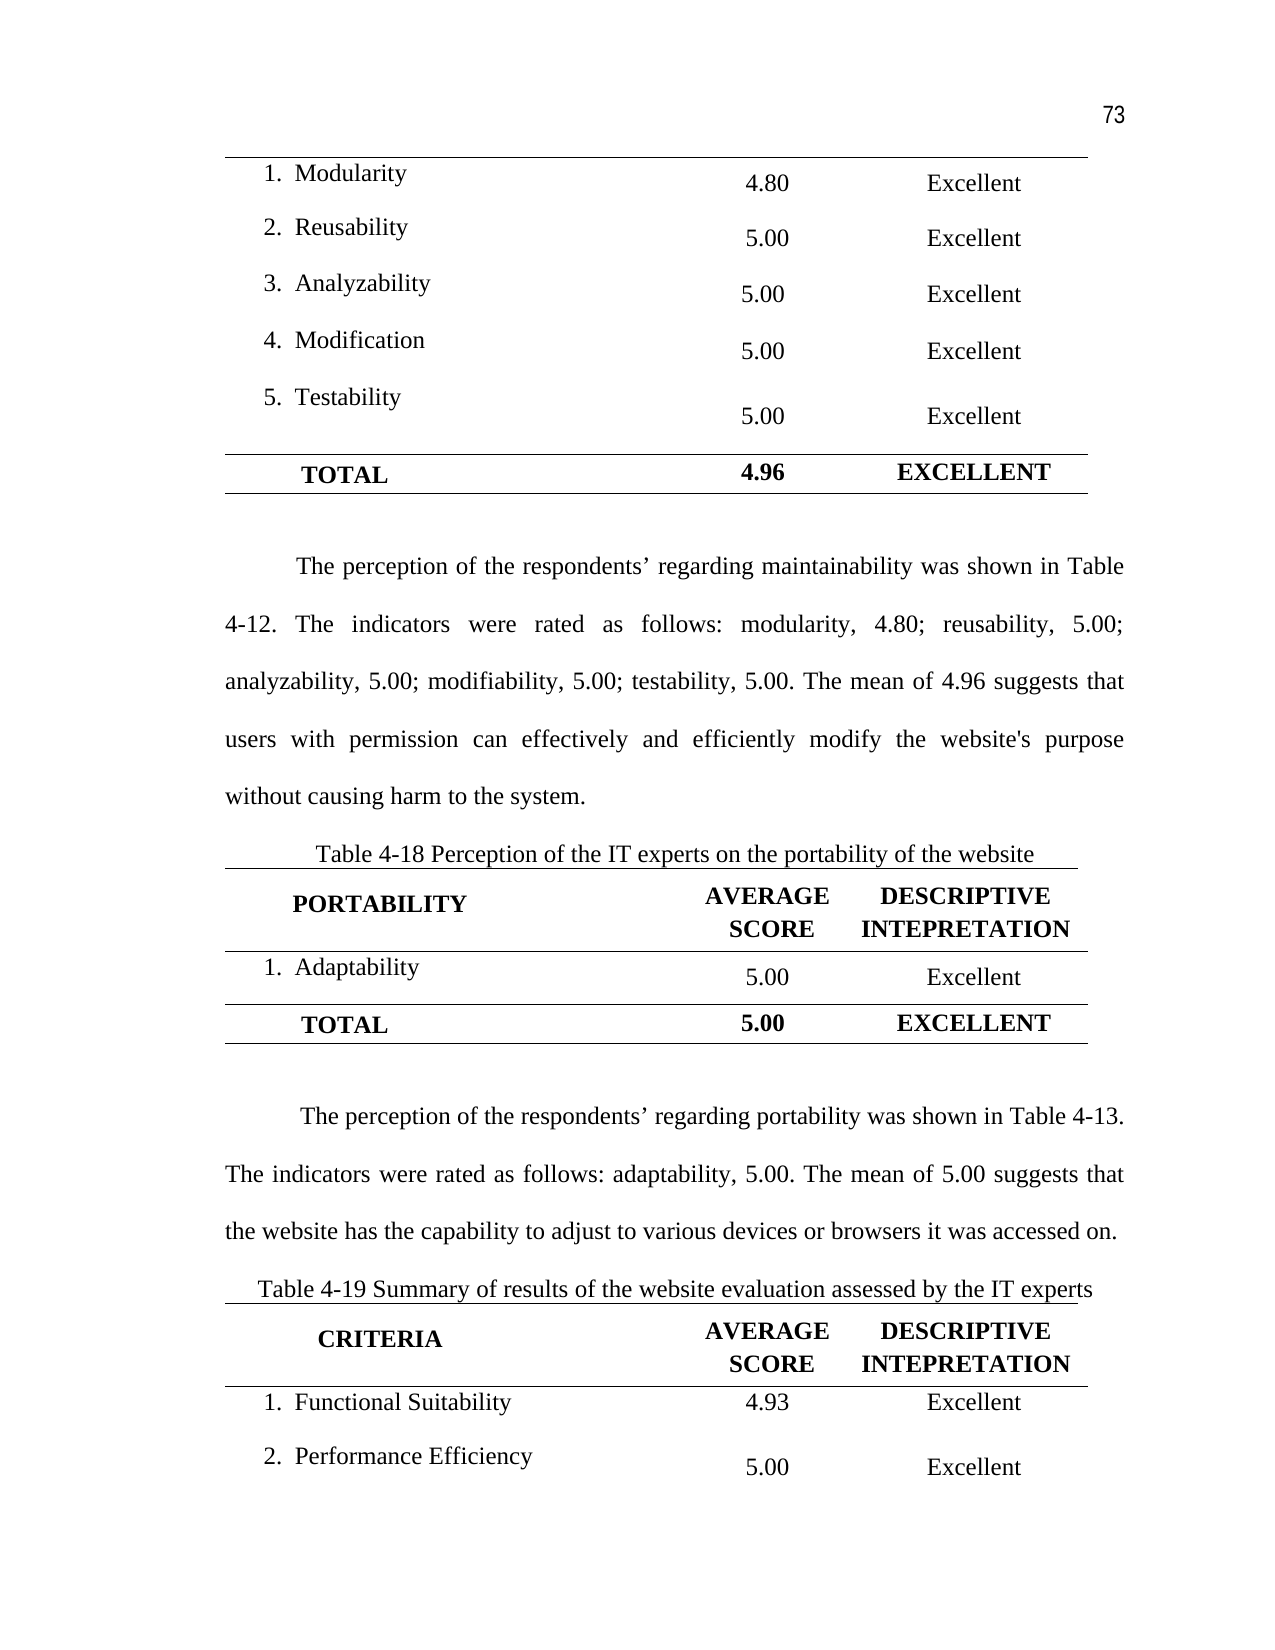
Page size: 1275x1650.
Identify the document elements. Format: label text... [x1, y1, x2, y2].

text The perception of the respondents’ regarding maintainability was shown in Table 4-12. The indicators were rated as follows: modularity, 4.80; reusability, 5.00; analyzability, 5.00; modifiability, 5.00; testability, 5.00. The mean of 4.96 suggests that users with permission can effectively and efficiently modify the website's purpose without causing harm to the system. [225, 551, 1125, 810]
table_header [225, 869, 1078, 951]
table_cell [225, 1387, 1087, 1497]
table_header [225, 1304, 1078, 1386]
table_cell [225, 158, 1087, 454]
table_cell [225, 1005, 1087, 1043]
text The perception of the respondents’ regarding portability was shown in Table 4-13. The indicators were rated as follows: adaptability, 5.00. The mean of 5.00 suggests that the website has the capability to adjust to various devices or browsers it was accessed on. [225, 1101, 1125, 1245]
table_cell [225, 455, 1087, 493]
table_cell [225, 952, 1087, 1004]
